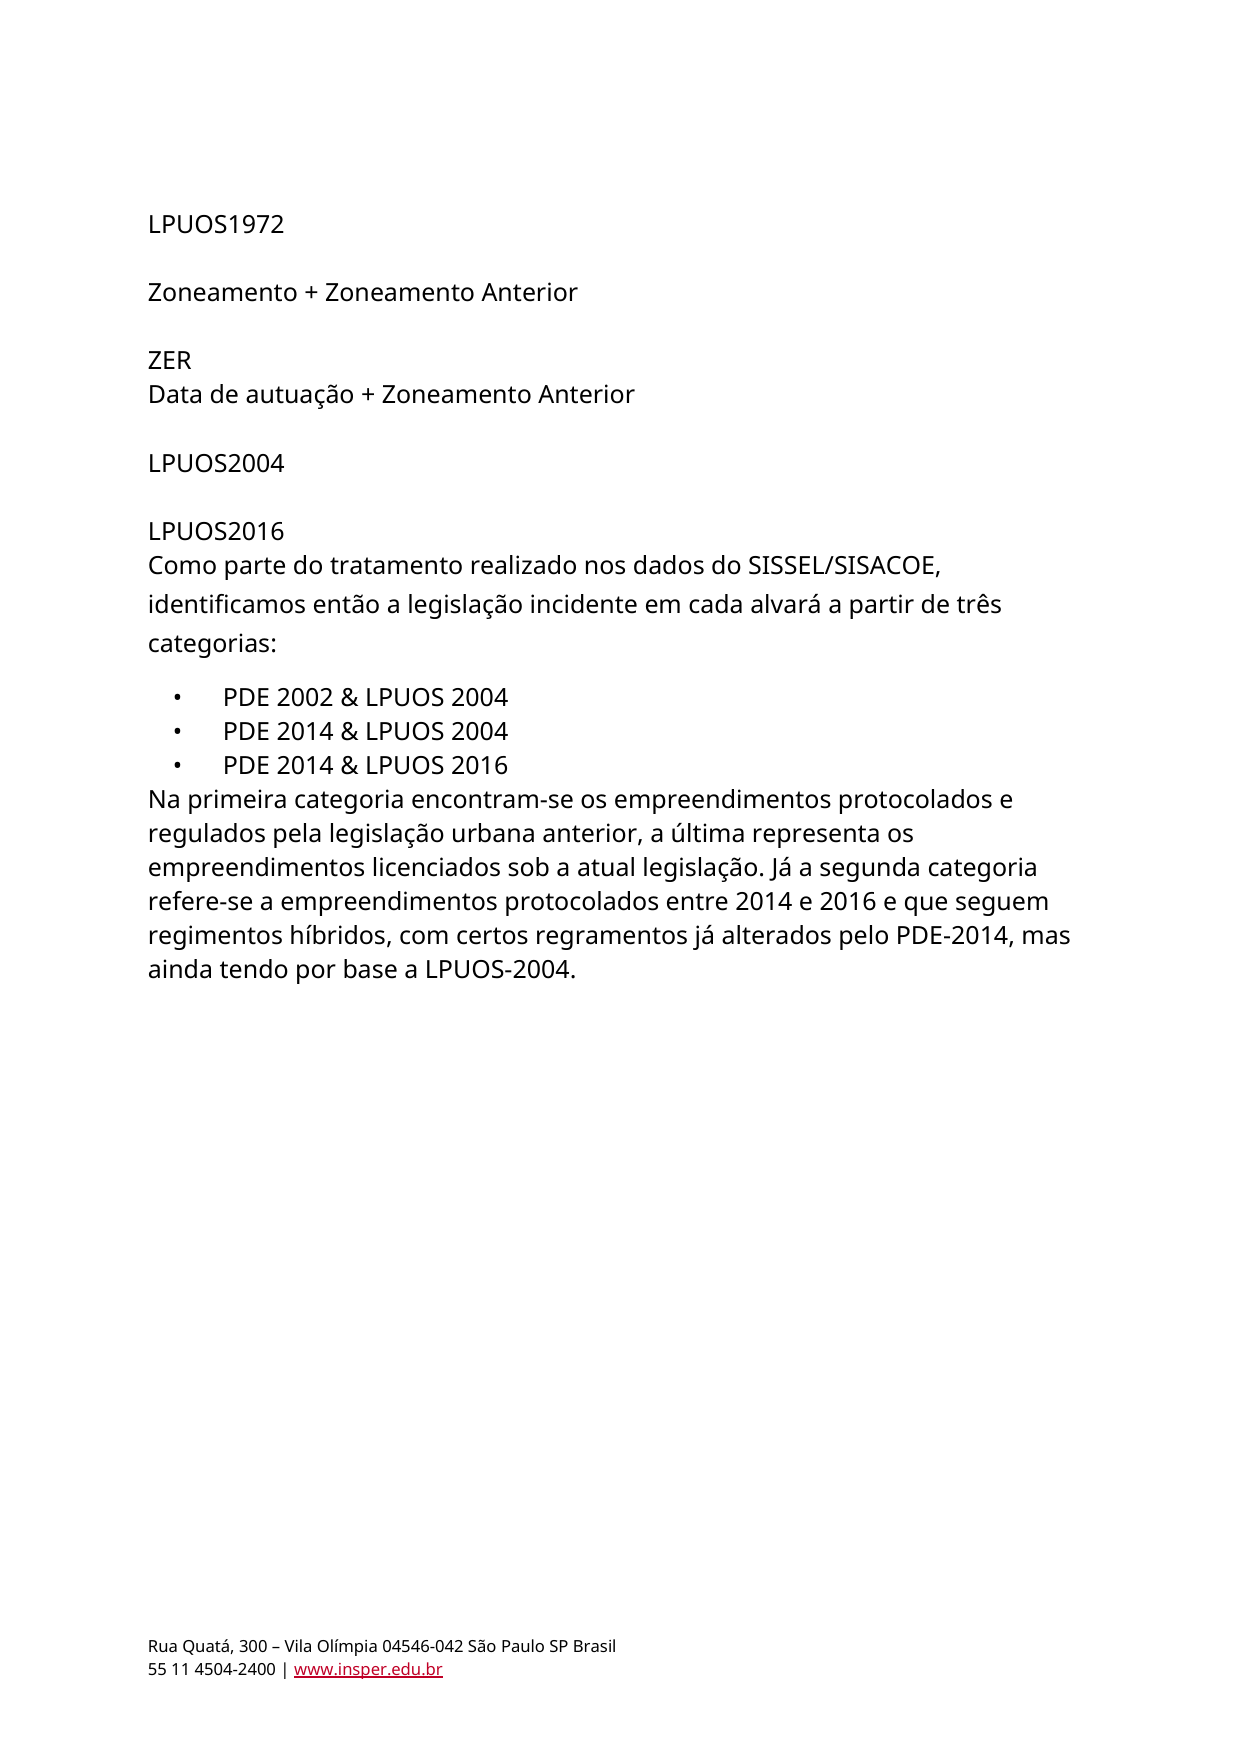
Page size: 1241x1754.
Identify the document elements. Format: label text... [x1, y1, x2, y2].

list PDE 2014 & LPUOS 2016 [173, 748, 1093, 782]
list PDE 2014 & LPUOS 2004 [173, 713, 1093, 748]
list PDE 2002 & LPUOS 2004 [173, 679, 1093, 713]
text Como parte do tratamento realizado nos dados do SISSEL/SISACOE, identificamos então a legislação incidente em cada alvará a partir de três categorias: [148, 547, 1093, 660]
